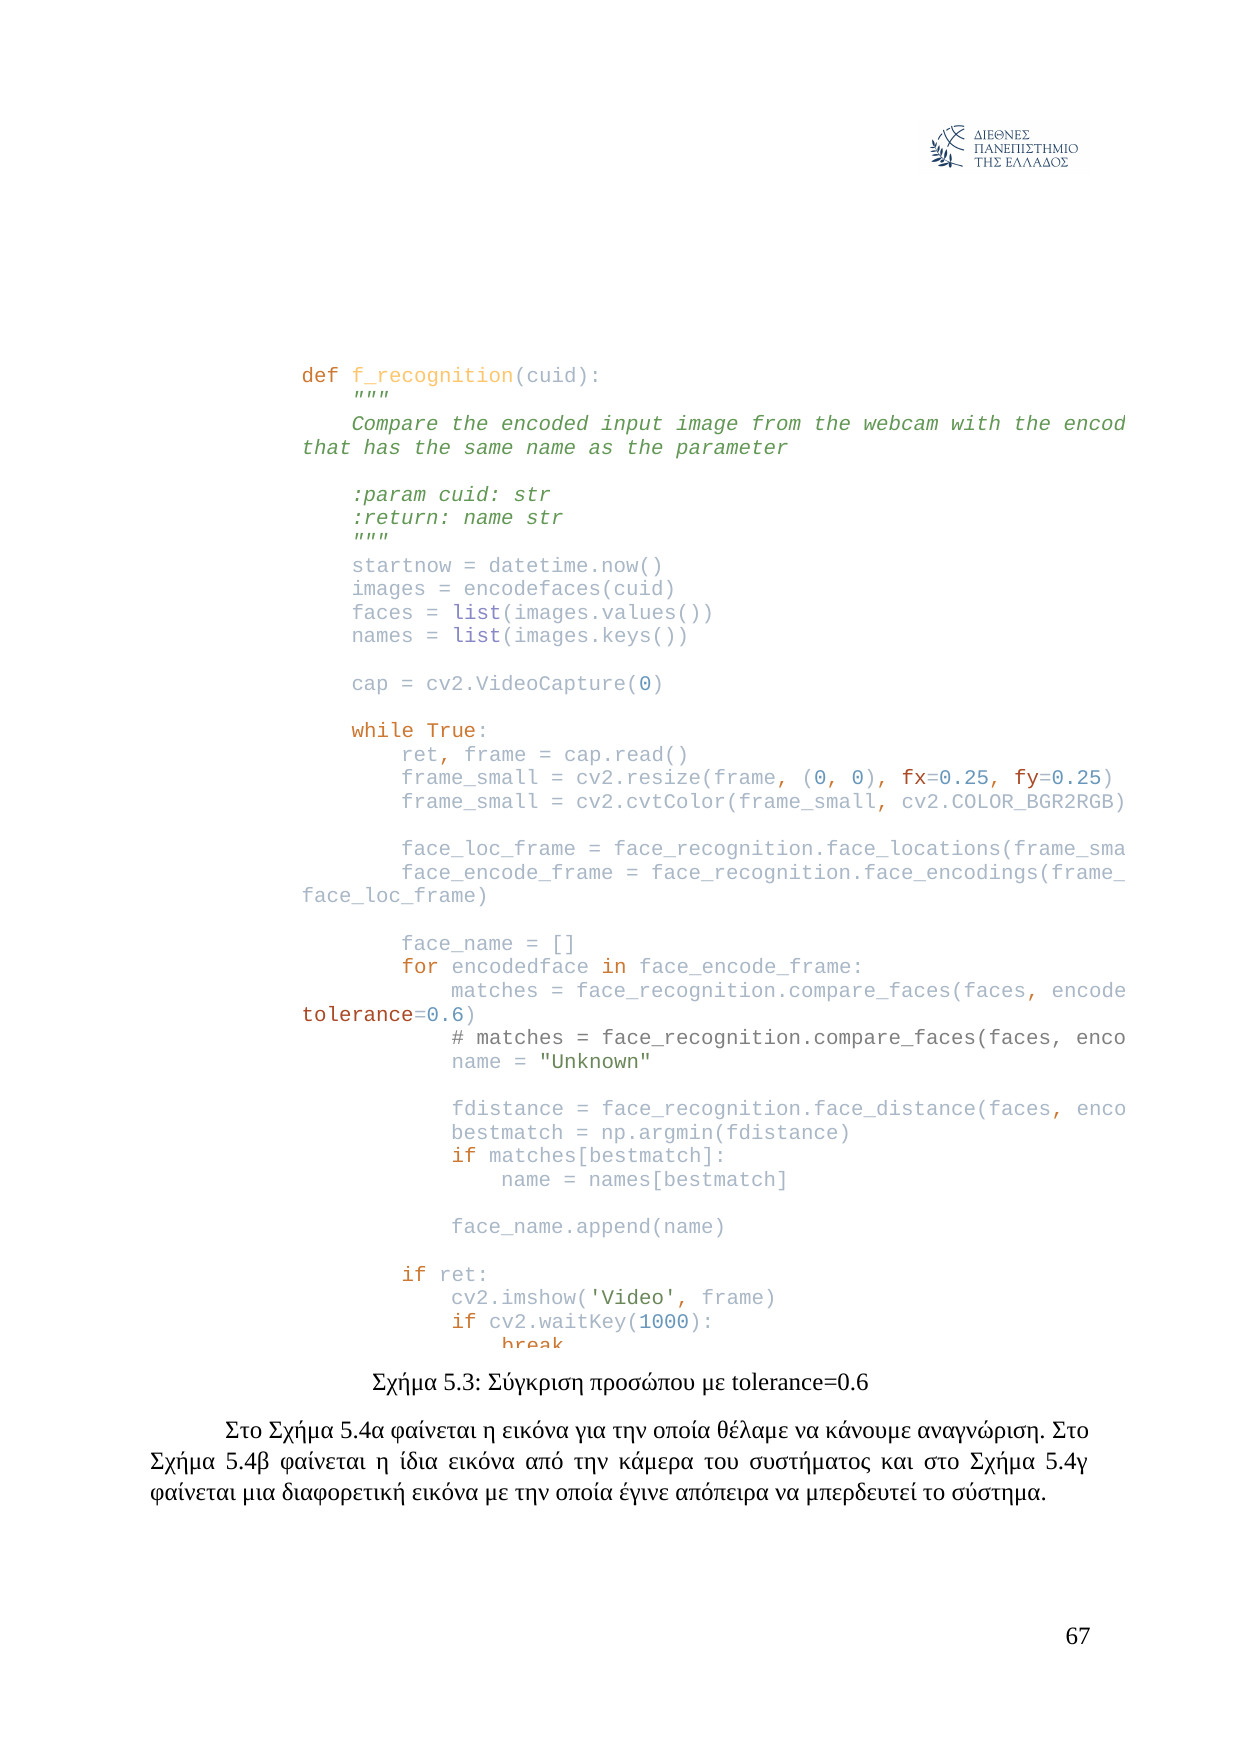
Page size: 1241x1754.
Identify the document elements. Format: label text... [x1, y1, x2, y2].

text Στo Σχήμα 5.4α φαίνεται η εικόνα για την οποία θέλαμε να κάνουμε αναγνώριση. Στο Σχήμα 5.4β φαίνεται η ίδια εικόνα από την κάμερα του συστήματος και στο Σχήμα 5.4γ φαίνεται μια διαφορετική εικόνα με την οποία έγινε απόπειρα να μπερδευτεί το σύστημα. [150, 1415, 1090, 1506]
text Σχήμα 5.3: Σύγκριση προσώπου με tolerance=0.6 [150, 1367, 1090, 1396]
picture [917, 120, 1091, 174]
